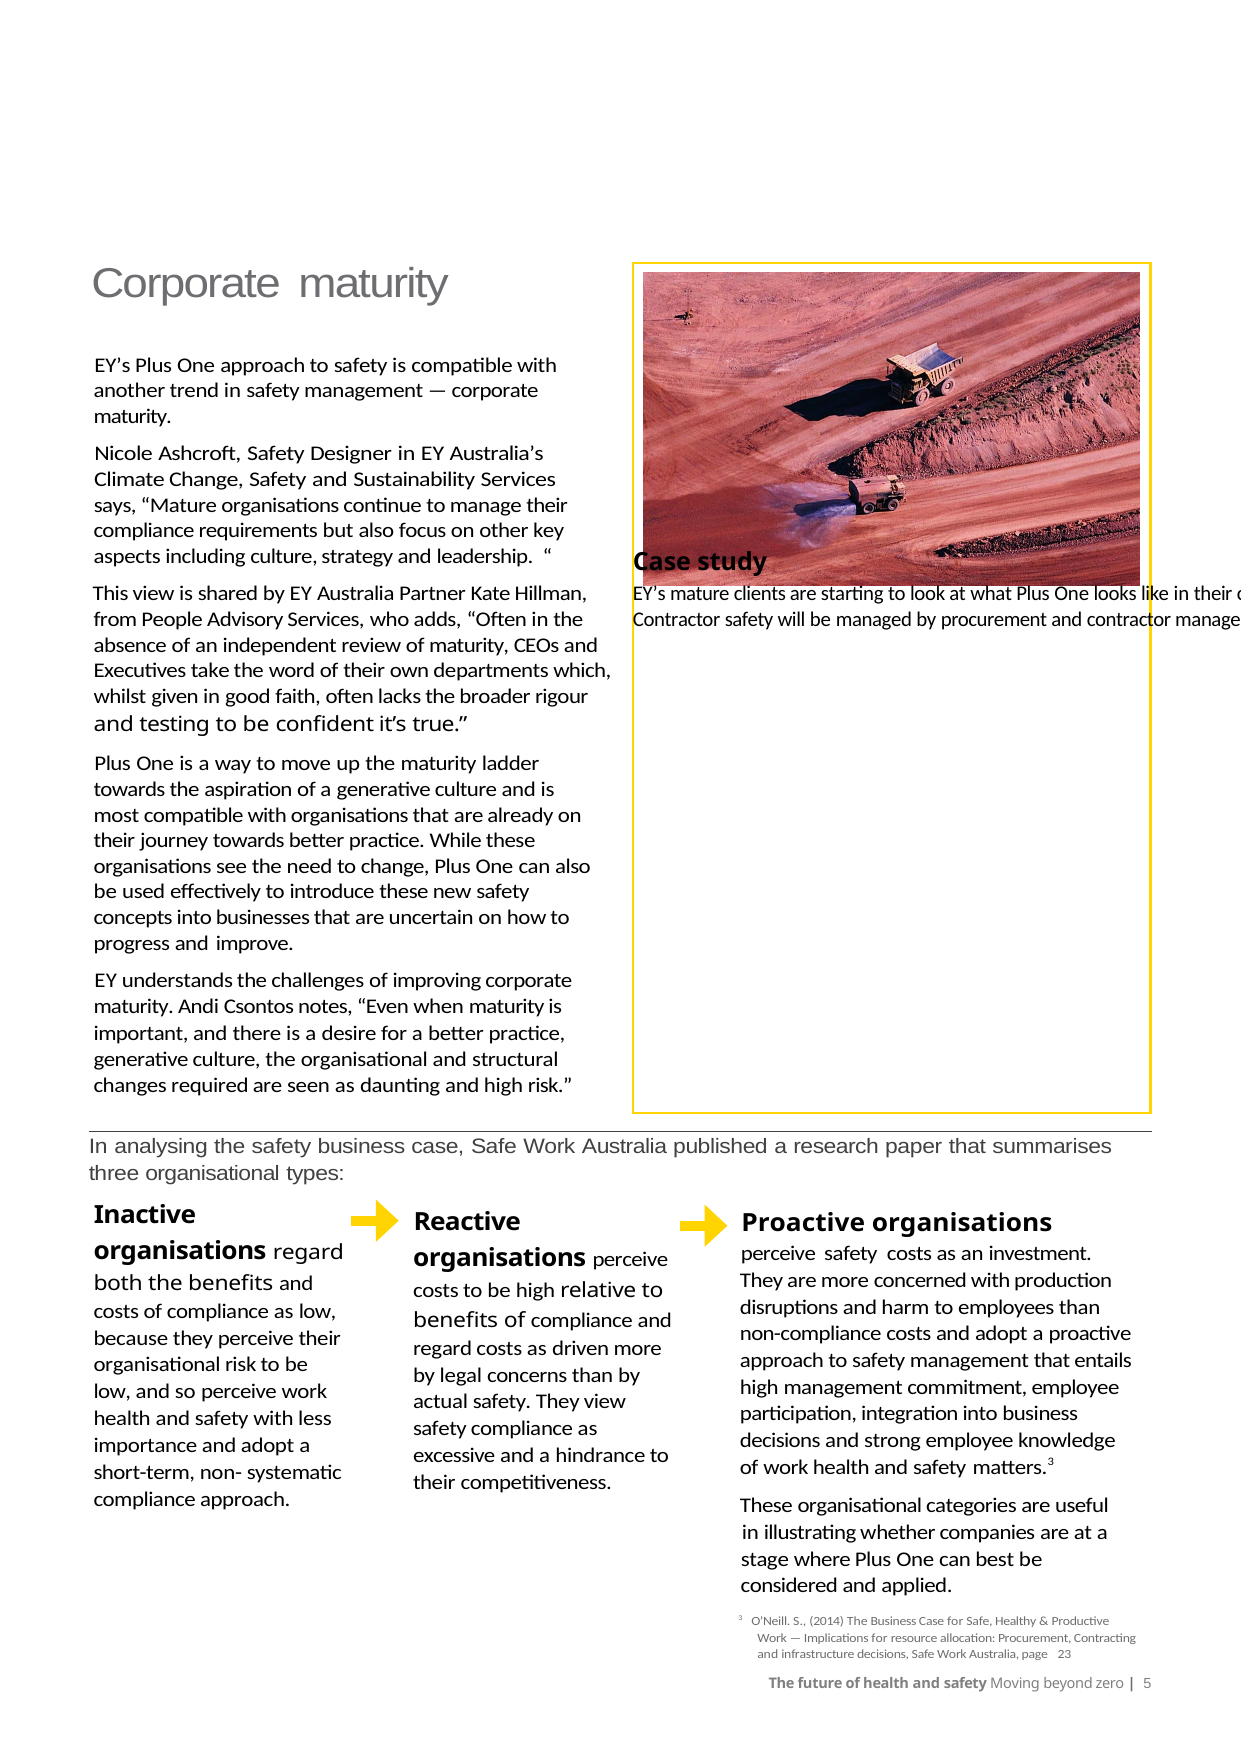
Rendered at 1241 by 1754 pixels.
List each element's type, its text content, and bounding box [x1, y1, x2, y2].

text These organisational categories are useful in illustrating whether companies are at a [739, 1492, 1121, 1544]
picture [643, 306, 1140, 586]
text 3 O’Neill. S., (2014) The Business Case for Safe, Healthy & Productive Work — Implications for resource allocation: Procurement, Contracting and infrastructure decisions, Safe Work Australia, page 23 [738, 1613, 1138, 1662]
text In analysing the safety business case, Safe Work Australia published a research paper that summarises three organisational types: [88, 1133, 1163, 1184]
text perceive safety costs as an investment. They are more concerned with production disruptions and harm to employees than non-compliance costs and adopt a proactive approach to safety management that entails high management commitment, employee participation, integration into business decisions and strong employee knowledge of work health and safety matters.3 [739, 1241, 1135, 1479]
text stage where Plus One can best be considered and applied. [740, 1546, 1144, 1598]
text Nicole Ashcroft, Safety Designer in EY Australia’s Climate Change, Safety and Sustainability Services [94, 441, 611, 492]
text Inactive organisations regard both the benefits and costs of compliance as low, because they perceive their organisational risk to be low, and so perceive work health and safety with less importance and adopt a short-term, non- systematic compliance approach. [93, 1196, 345, 1511]
subtitle Corporate maturity [91, 258, 1163, 306]
text says, “Mature organisations continue to manage their compliance requirements but also focus on other key aspects including culture, strategy and leadership. “ [93, 492, 611, 568]
text EY understands the challenges of improving corporate maturity. Andi Csontos notes, “Even when maturity is important, and there is a desire for a better practice, generative culture, the organisational and structural changes required are seen as daunting and high risk.” [93, 967, 611, 1097]
text Reactive organisations perceive costs to be high relative to benefits of compliance and regard costs as driven more by legal concerns than by actual safety. They view safety compliance as excessive and a hindrance to their competitiveness. [413, 1203, 673, 1495]
text The future of health and safety Moving beyond zero | 5 [768, 1673, 1163, 1693]
text This view is shared by EY Australia Partner Kate Hillman, from People Advisory Services, who adds, “Often in the absence of an independent review of maturity, CEOs and Executives take the word of their own departments which, whilst given in good faith, often lacks the broader rigour and testing to be confident it’s true.” [92, 581, 611, 737]
subtitle Proactive organisations [741, 1205, 1163, 1239]
text Plus One is a way to move up the maturity ladder towards the aspiration of a generative culture and is most compatible with organisations that are already on their journey towards better practice. While these organisations see the need to change, Plus One can also be used effectively to introduce these new safety concepts into businesses that are uncertain on how to progress and improve. [93, 751, 604, 955]
text EY’s Plus One approach to safety is compatible with another trend in safety management — corporate maturity. [93, 352, 611, 428]
